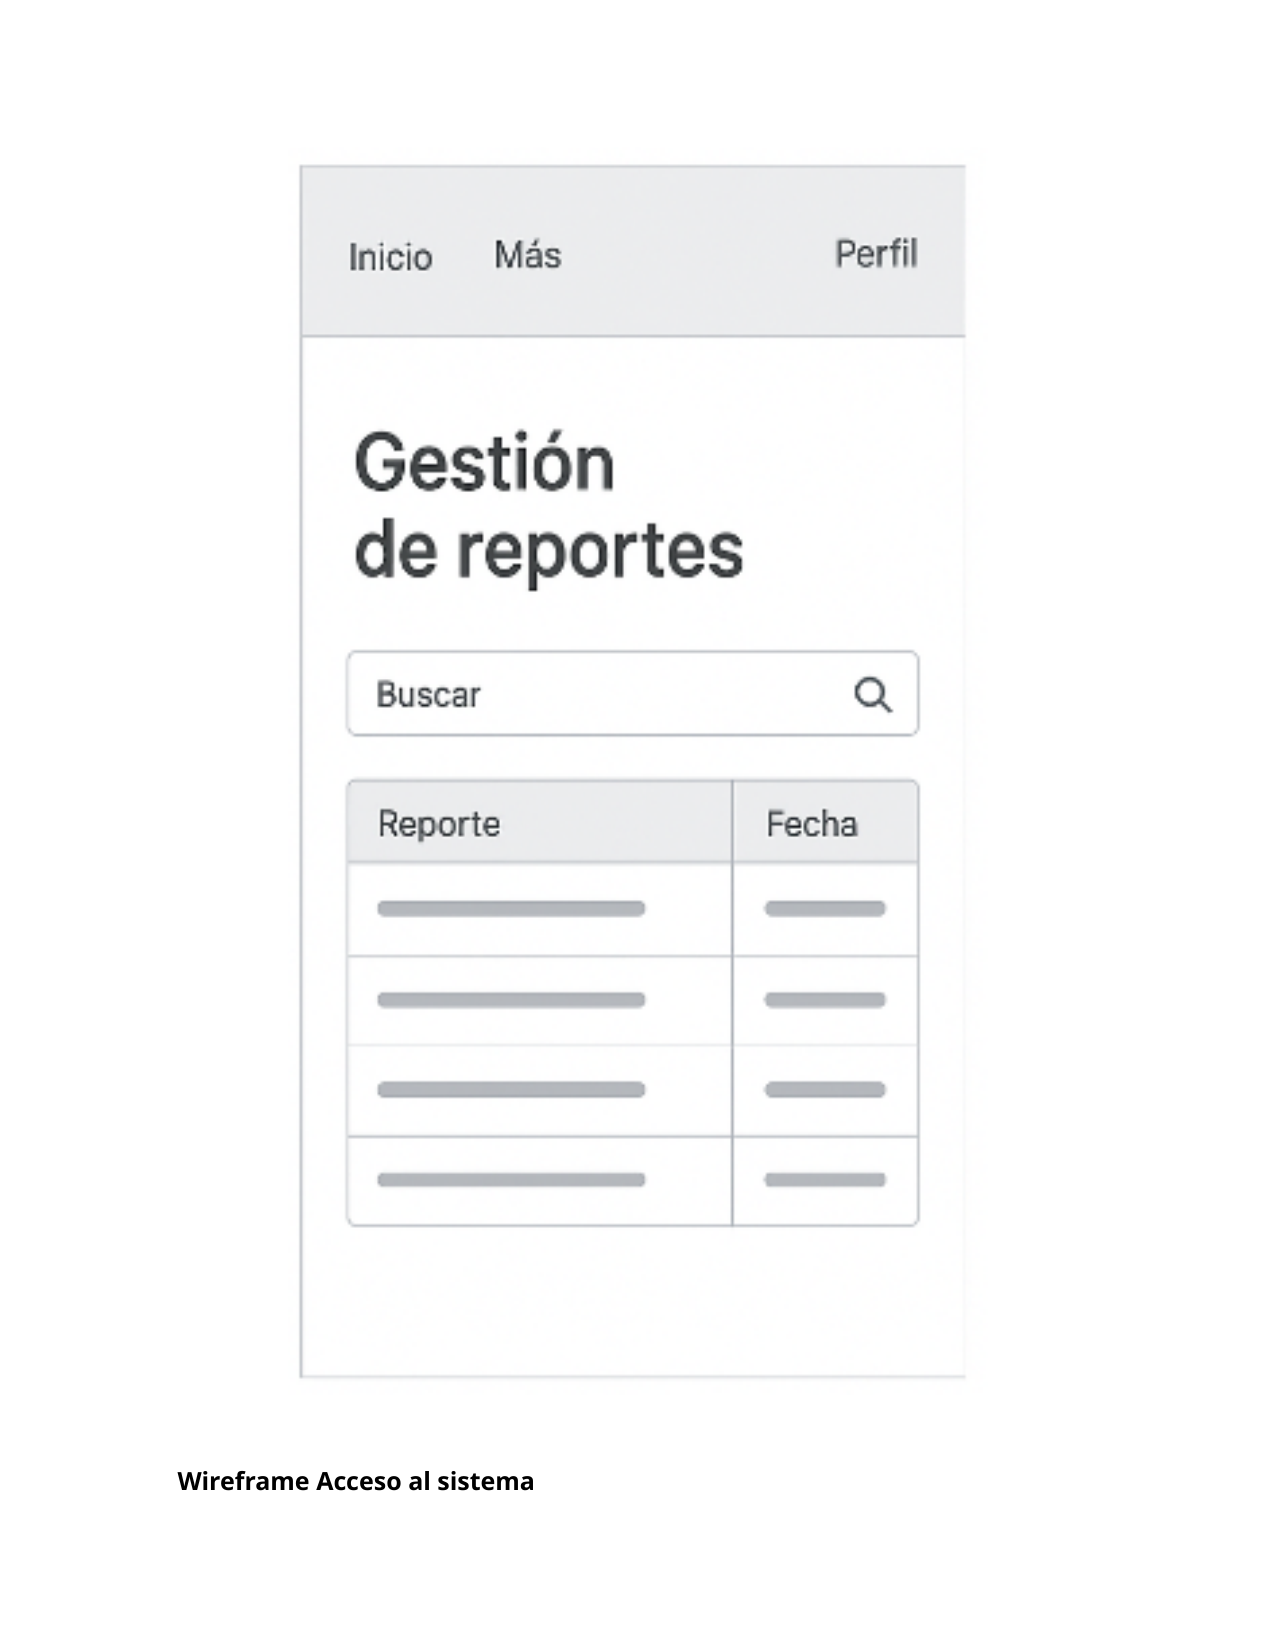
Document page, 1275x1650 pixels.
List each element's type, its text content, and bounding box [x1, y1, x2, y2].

picture [287, 147, 988, 1395]
text Wireframe Acceso al sistema [177, 1464, 1098, 1498]
